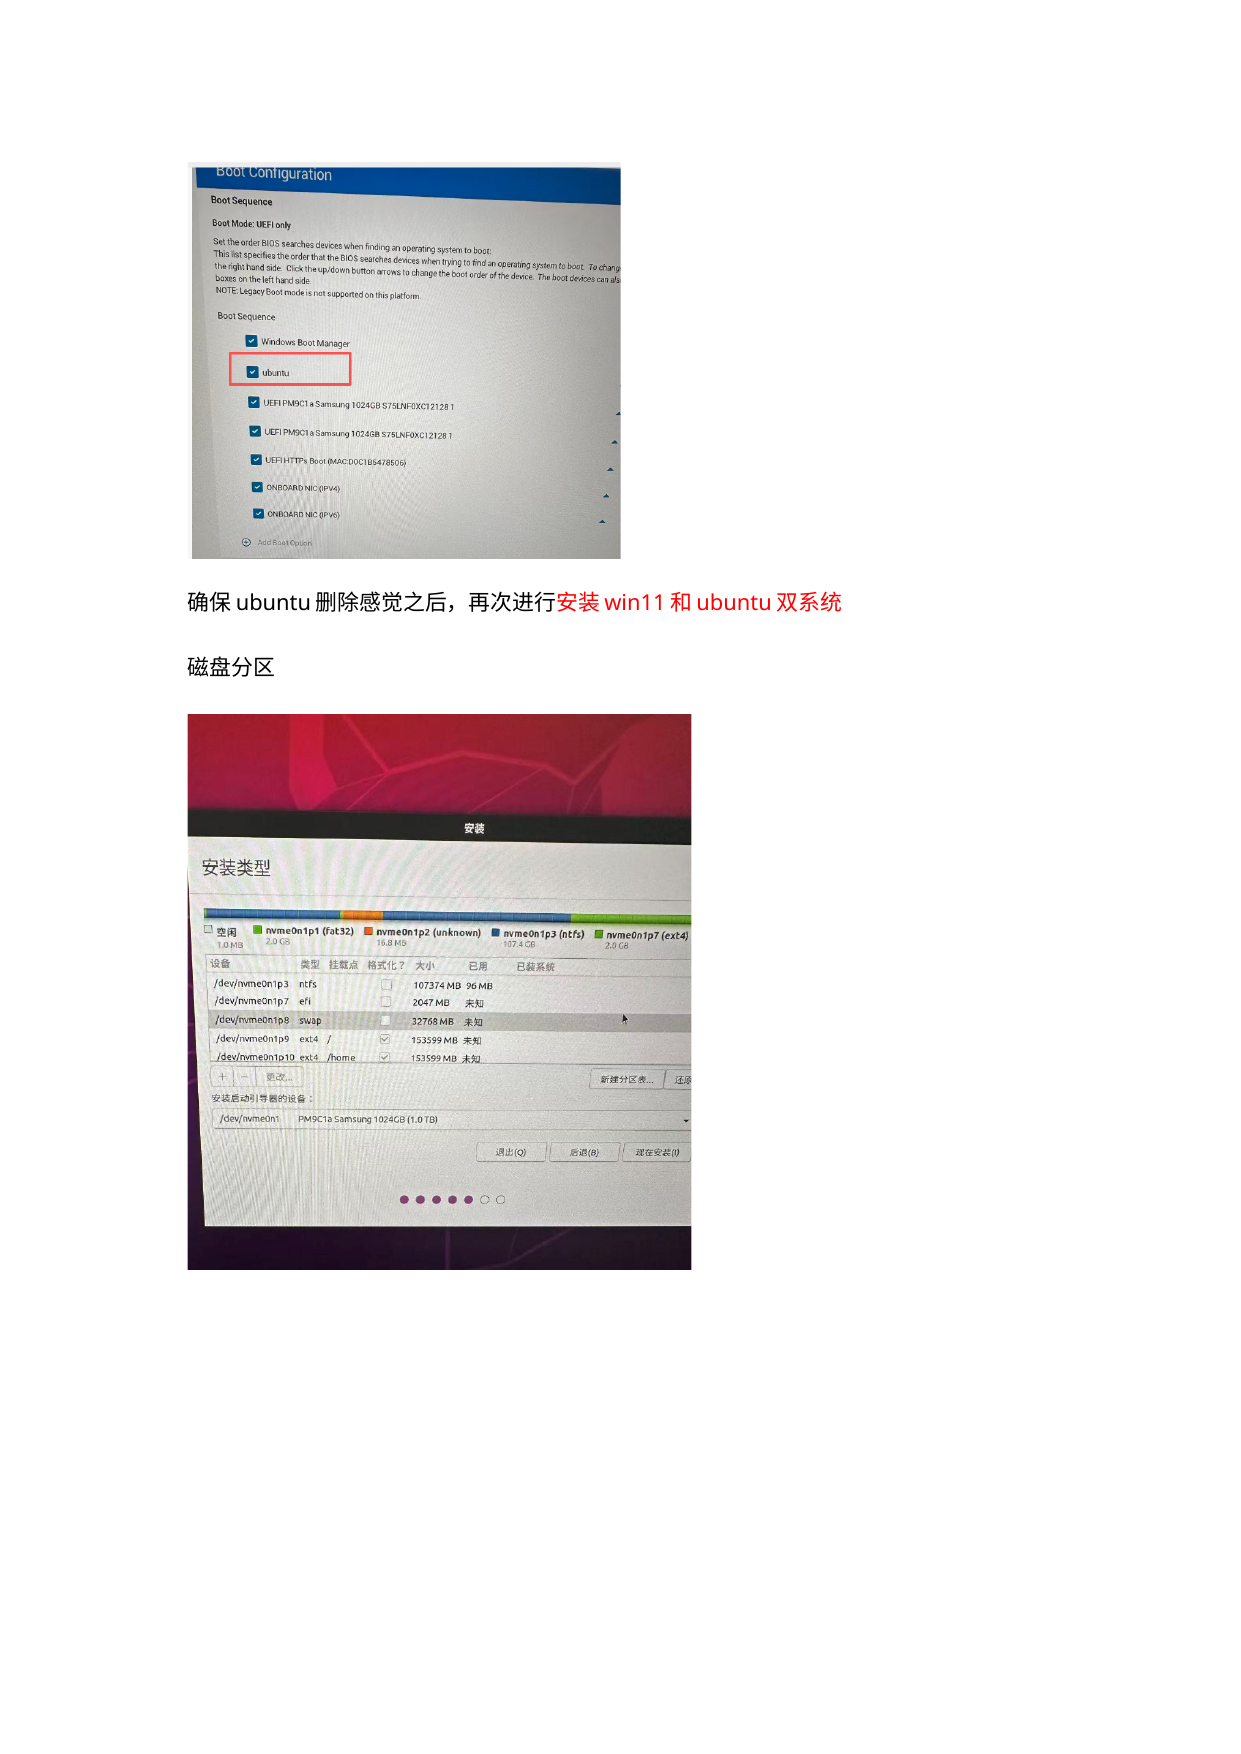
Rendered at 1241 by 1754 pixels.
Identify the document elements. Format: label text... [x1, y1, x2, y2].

picture [187, 714, 692, 1270]
text 确保ubuntu删除感觉之后，再次进行安装win11和ubuntu双系统 [187, 584, 1053, 617]
picture [187, 162, 621, 559]
text 磁盘分区 [187, 649, 1053, 682]
